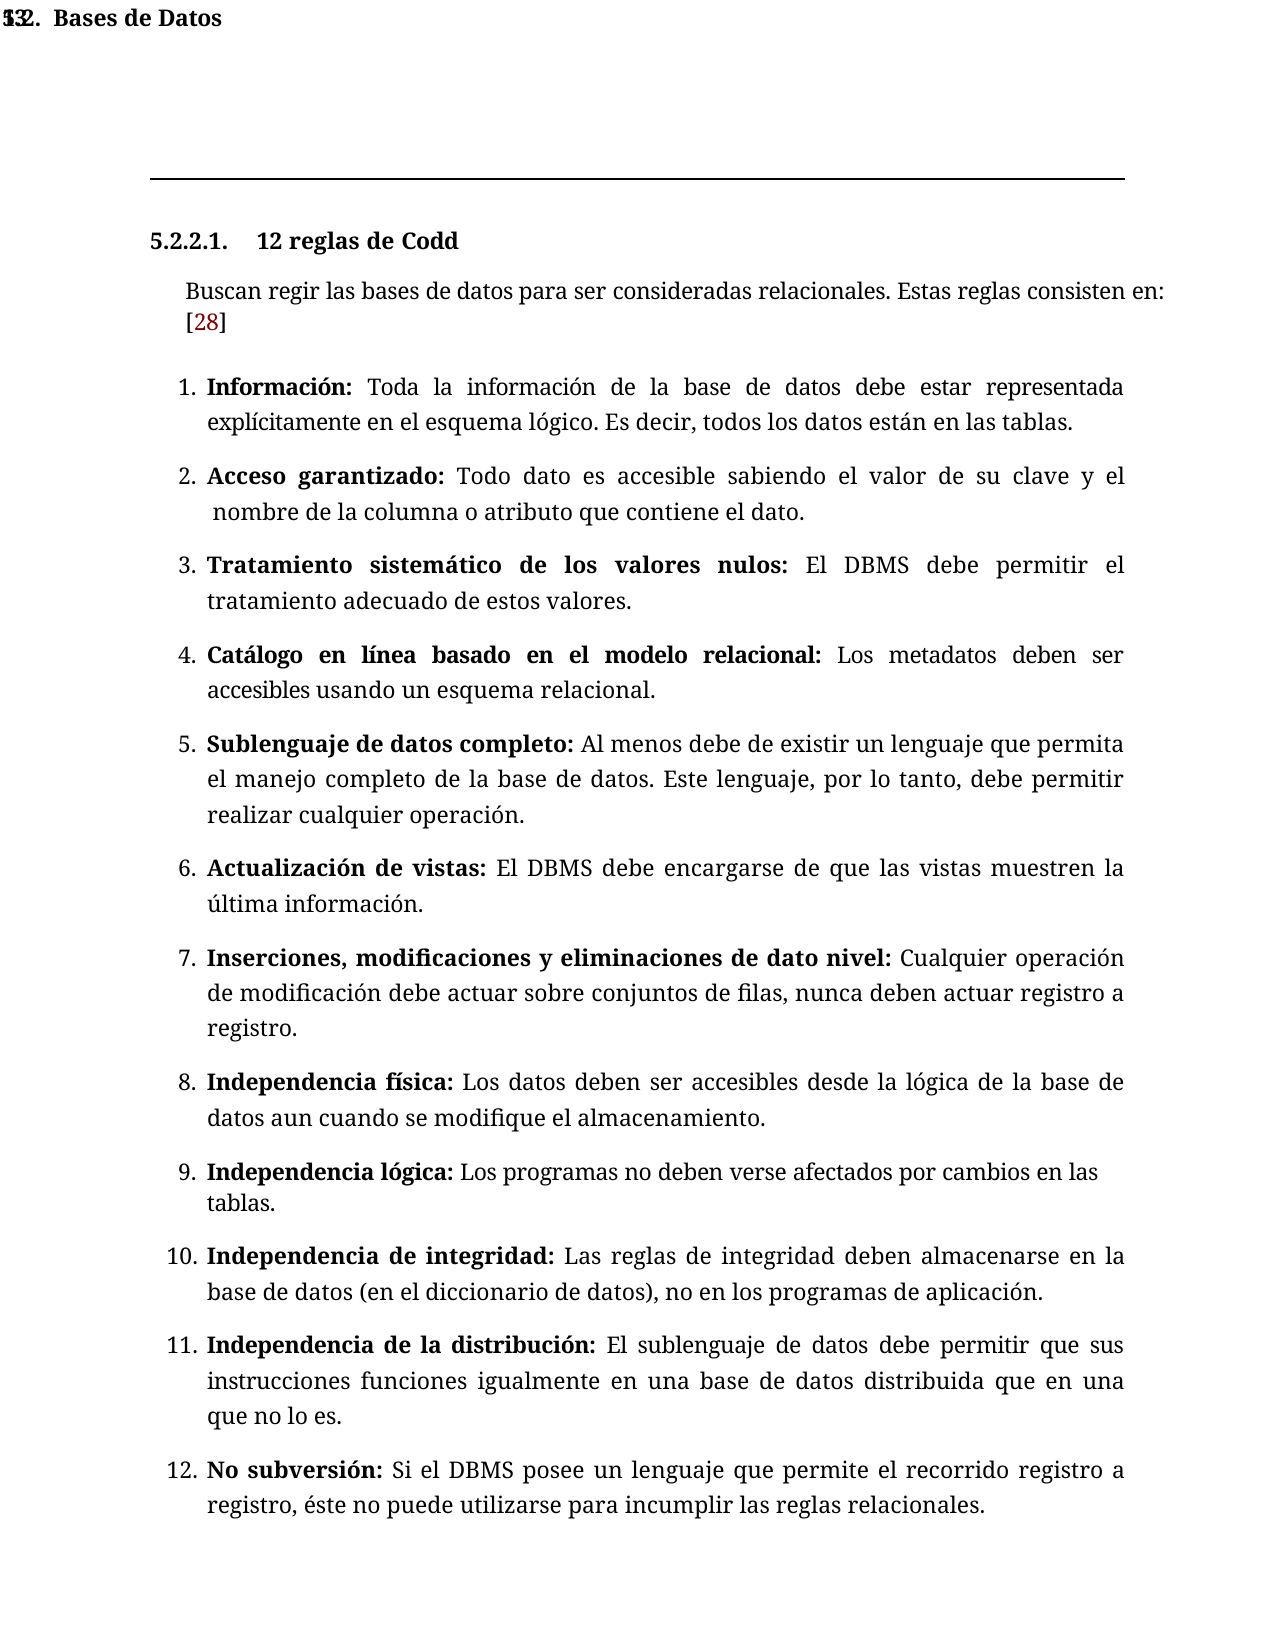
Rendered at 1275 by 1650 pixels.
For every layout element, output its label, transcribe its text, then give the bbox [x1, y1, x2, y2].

list Tratamiento sistemático de los valores nulos: El DBMS debe permitir el tratamiento adecuado de estos valores. [178, 549, 1125, 616]
text Buscan regir las bases de datos para ser consideradas relacionales. Estas reglas consisten en: [28] [185, 275, 1167, 337]
list Catálogo en línea basado en el modelo relacional: Los metadatos deben ser accesibles usando un esquema relacional. [178, 639, 1125, 705]
list Inserciones, modificaciones y eliminaciones de dato nivel: Cualquier operación de modificación debe actuar sobre conjuntos de filas, nunca deben actuar registro a registro. [178, 942, 1125, 1043]
list Actualización de vistas: El DBMS debe encargarse de que las vistas muestren la última información. [178, 852, 1125, 919]
list No subversión: Si el DBMS posee un lenguaje que permite el recorrido registro a registro, éste no puede utilizarse para incumplir las reglas relacionales. [166, 1454, 1125, 1520]
list Independencia física: Los datos deben ser accesibles desde la lógica de la base de datos aun cuando se modifique el almacenamiento. [178, 1066, 1125, 1133]
list Independencia lógica: Los programas no deben verse afectados por cambios en las tablas. [178, 1155, 1167, 1218]
list Acceso garantizado: Todo dato es accesible sabiendo el valor de su clave y el nombre de la columna o atributo que contiene el dato. [178, 460, 1125, 527]
list Información: Toda la información de la base de datos debe estar representada explícitamente en el esquema lógico. Es decir, todos los datos están en las tablas. [178, 371, 1125, 438]
subtitle 12 reglas de Codd [150, 225, 1167, 257]
list Independencia de la distribución: El sublenguaje de datos debe permitir que sus instrucciones funciones igualmente en una base de datos distribuida que en una que no lo es. [166, 1329, 1125, 1431]
list Independencia de integridad: Las reglas de integridad deben almacenarse en la base de datos (en el diccionario de datos), no en los programas de aplicación. [166, 1240, 1125, 1307]
list Sublenguaje de datos completo: Al menos debe de existir un lenguaje que permita el manejo completo de la base de datos. Este lenguaje, por lo tanto, debe permitir realizar cualquier operación. [178, 728, 1125, 830]
